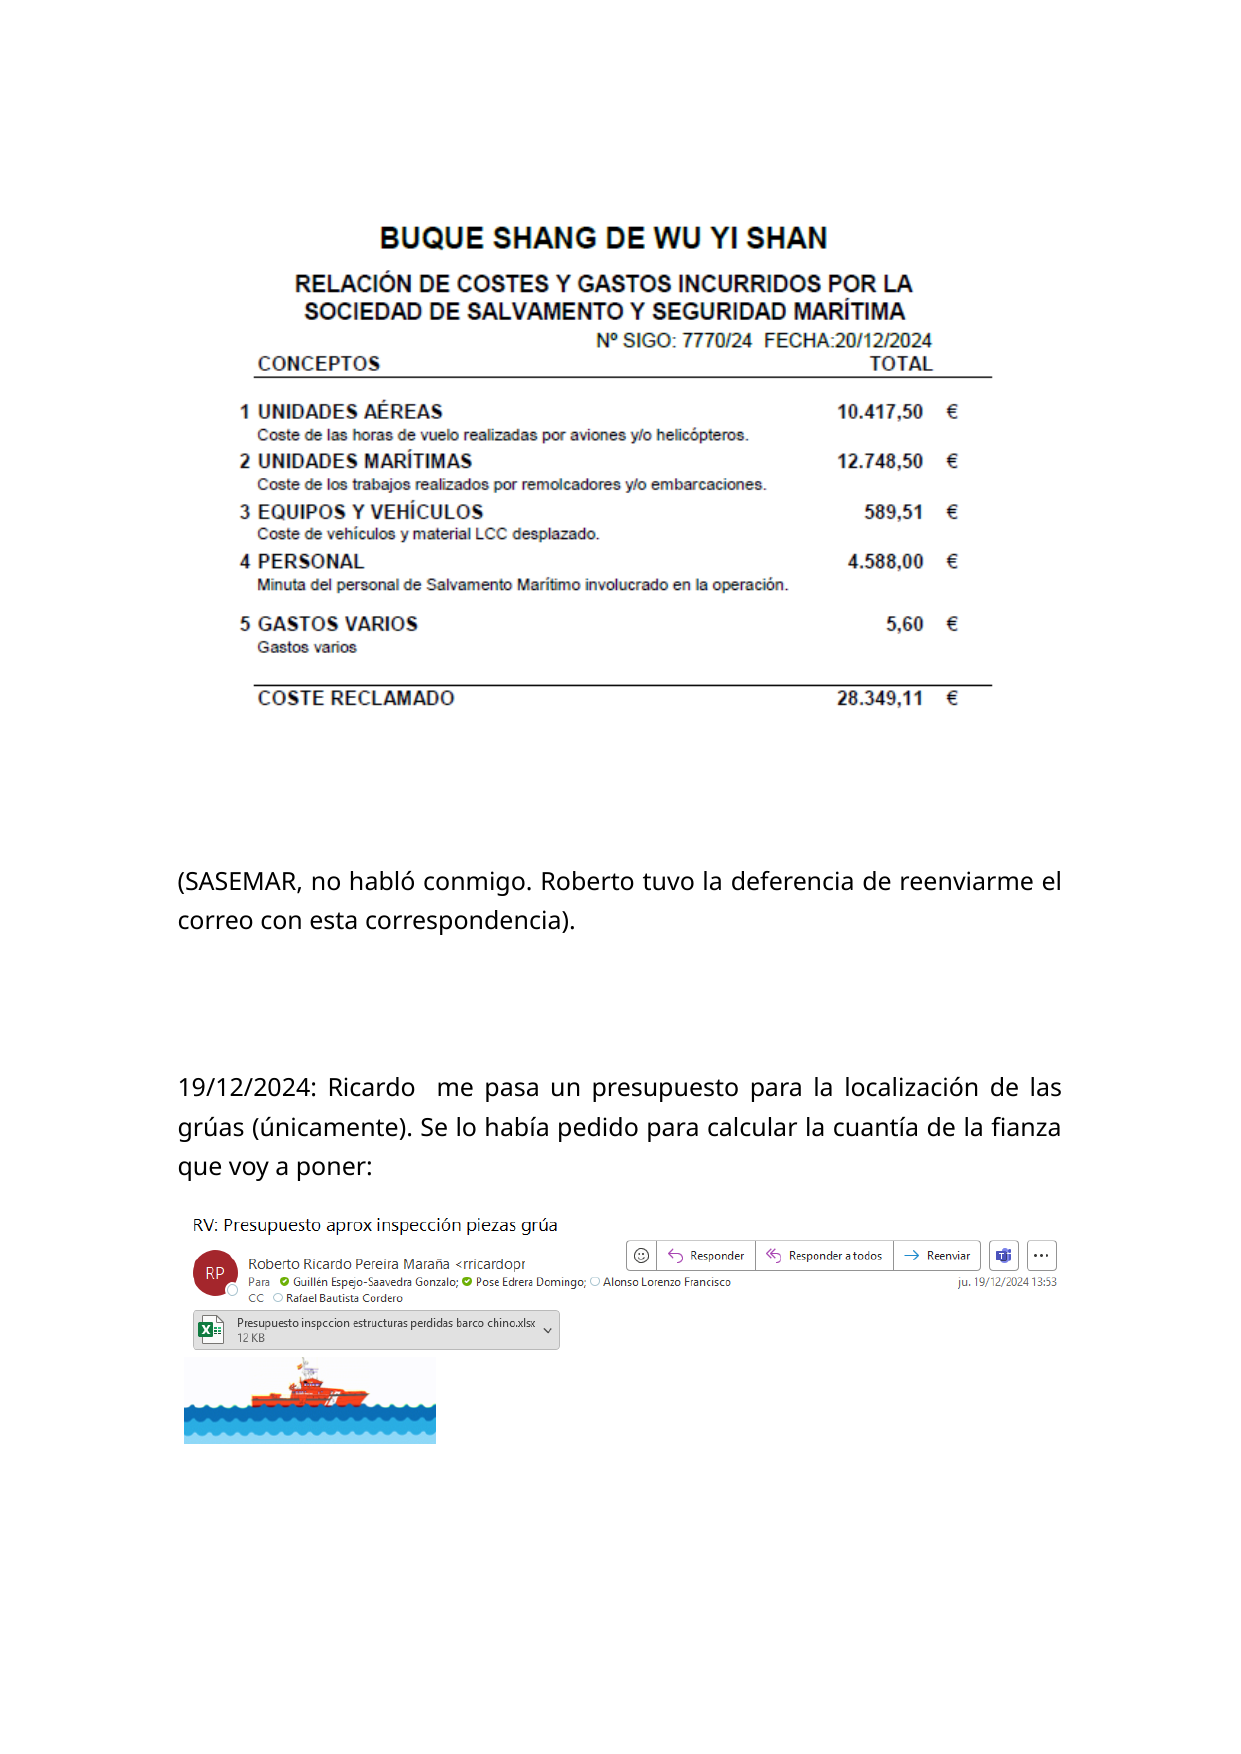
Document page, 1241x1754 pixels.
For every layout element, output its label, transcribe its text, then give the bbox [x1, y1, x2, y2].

picture [177, 147, 1020, 730]
text (SASEMAR, no habló conmigo. Roberto tuvo la deferencia de reenviarme el correo con esta correspondencia). [177, 863, 1063, 937]
picture [177, 1204, 1063, 1463]
text 19/12/2024: Ricardo me pasa un presupuesto para la localización de las grúas (únicamente). Se lo había pedido para calcular la cuantía de la fianza que voy a poner: [177, 1070, 1063, 1182]
